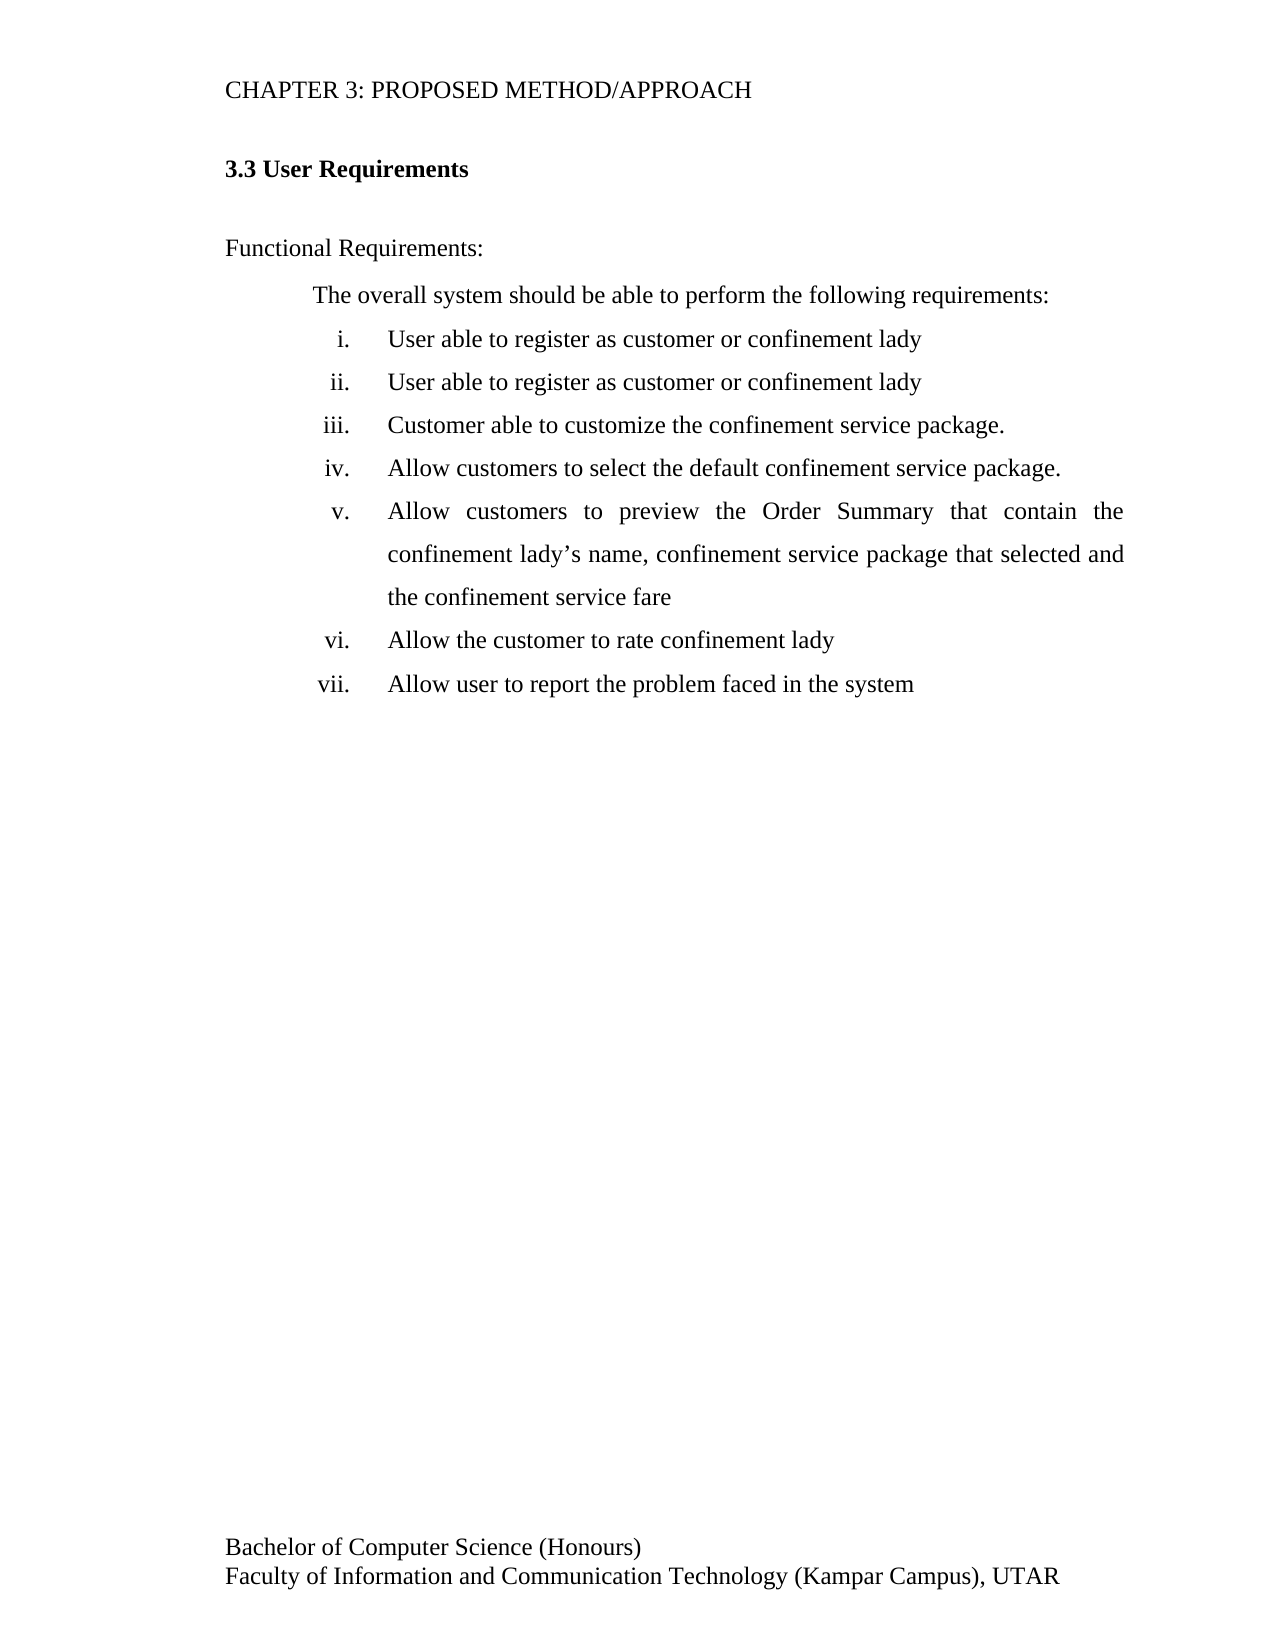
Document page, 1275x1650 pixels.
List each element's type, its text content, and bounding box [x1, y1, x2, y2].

list Customer able to customize the confinement service package. [350, 410, 1125, 439]
list User able to register as customer or confinement lady [350, 367, 1125, 396]
list Allow customers to select the default confinement service package. [350, 453, 1125, 482]
list Allow the customer to rate confinement lady [350, 626, 1125, 654]
subtitle 3.3 User Requirements [225, 154, 1125, 183]
list Allow user to report the problem faced in the system [350, 669, 1125, 697]
list The overall system should be able to perform the following requirements: [312, 281, 1125, 309]
list Allow customers to preview the Order Summary that contain the confinement lady’s name, confinement service package that selected and the confinement service fare [350, 496, 1125, 611]
text Functional Requirements: [225, 233, 1125, 262]
list User able to register as customer or confinement lady [350, 324, 1125, 352]
